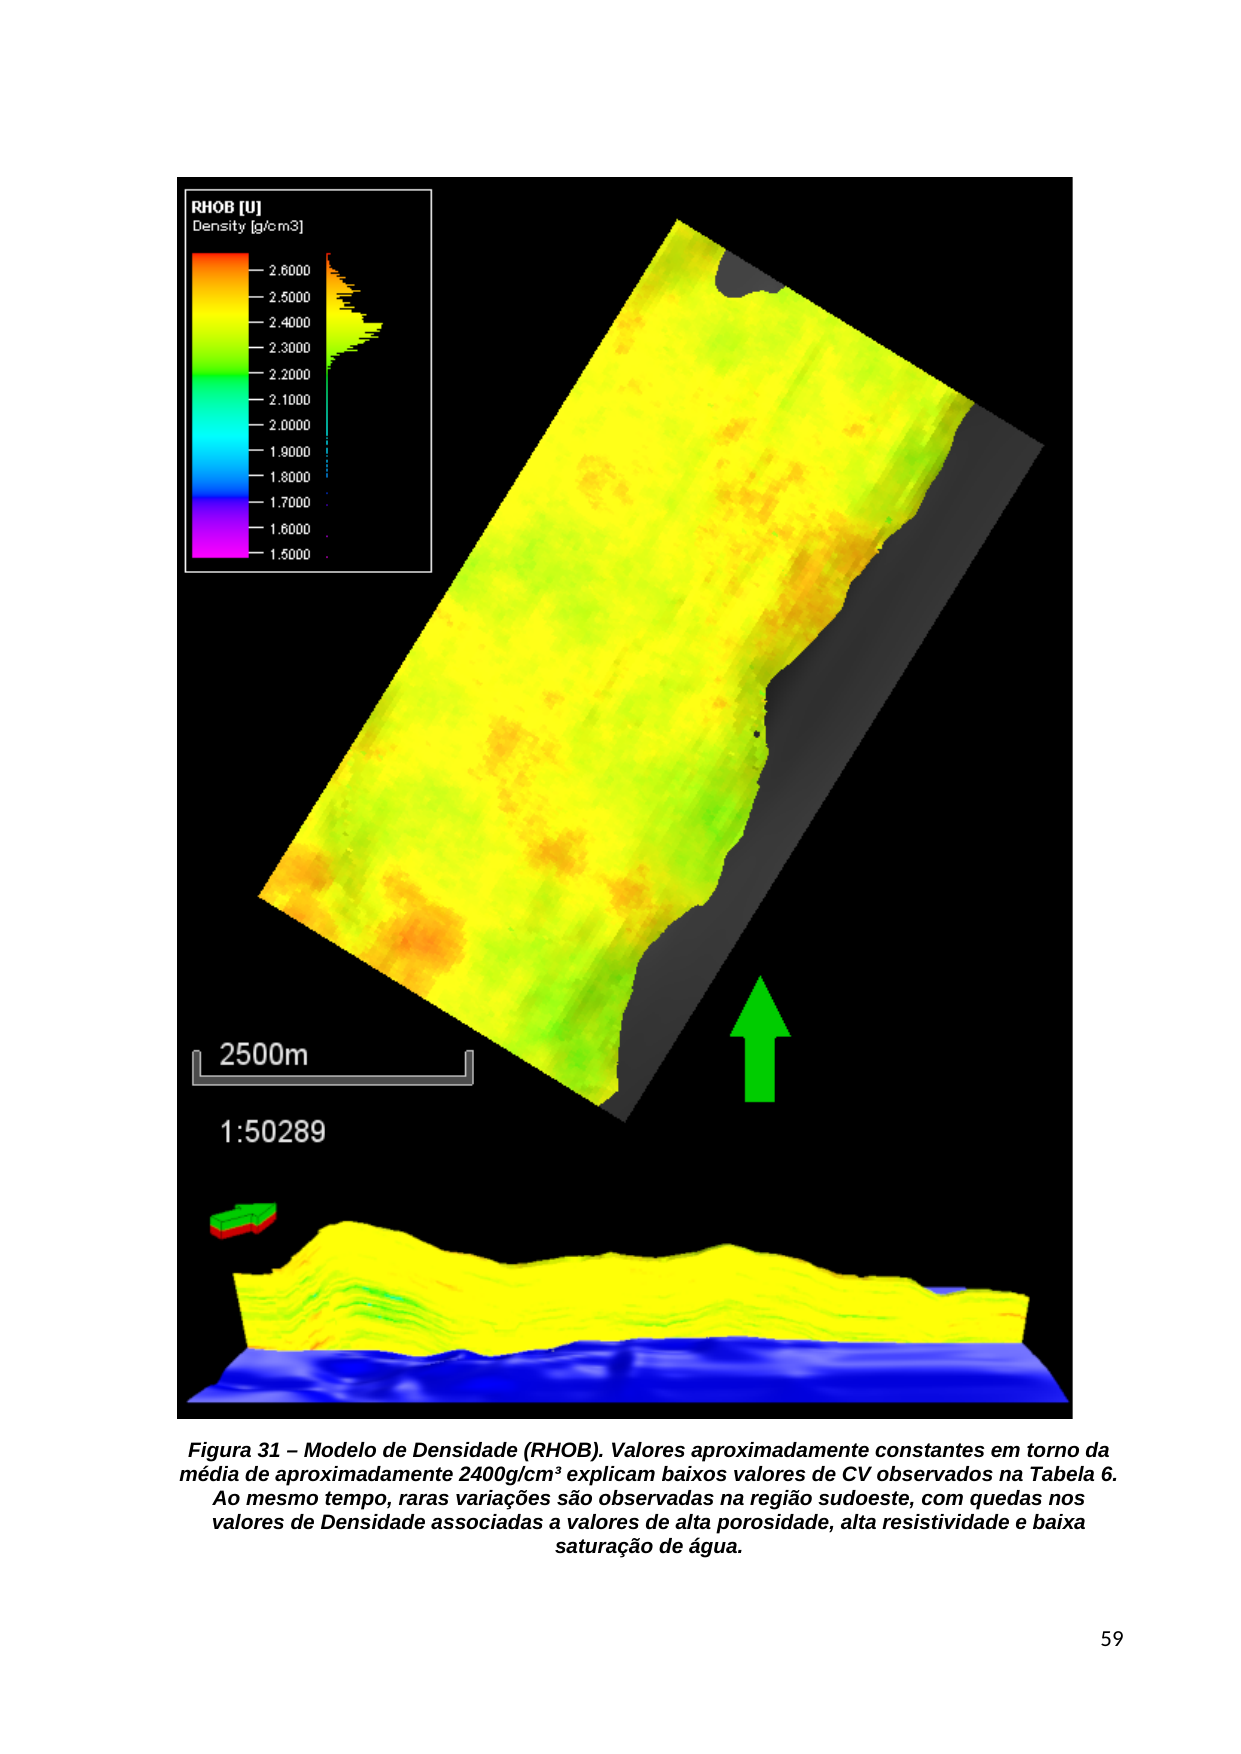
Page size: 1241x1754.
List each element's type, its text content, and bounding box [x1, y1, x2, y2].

picture [177, 177, 1073, 1419]
